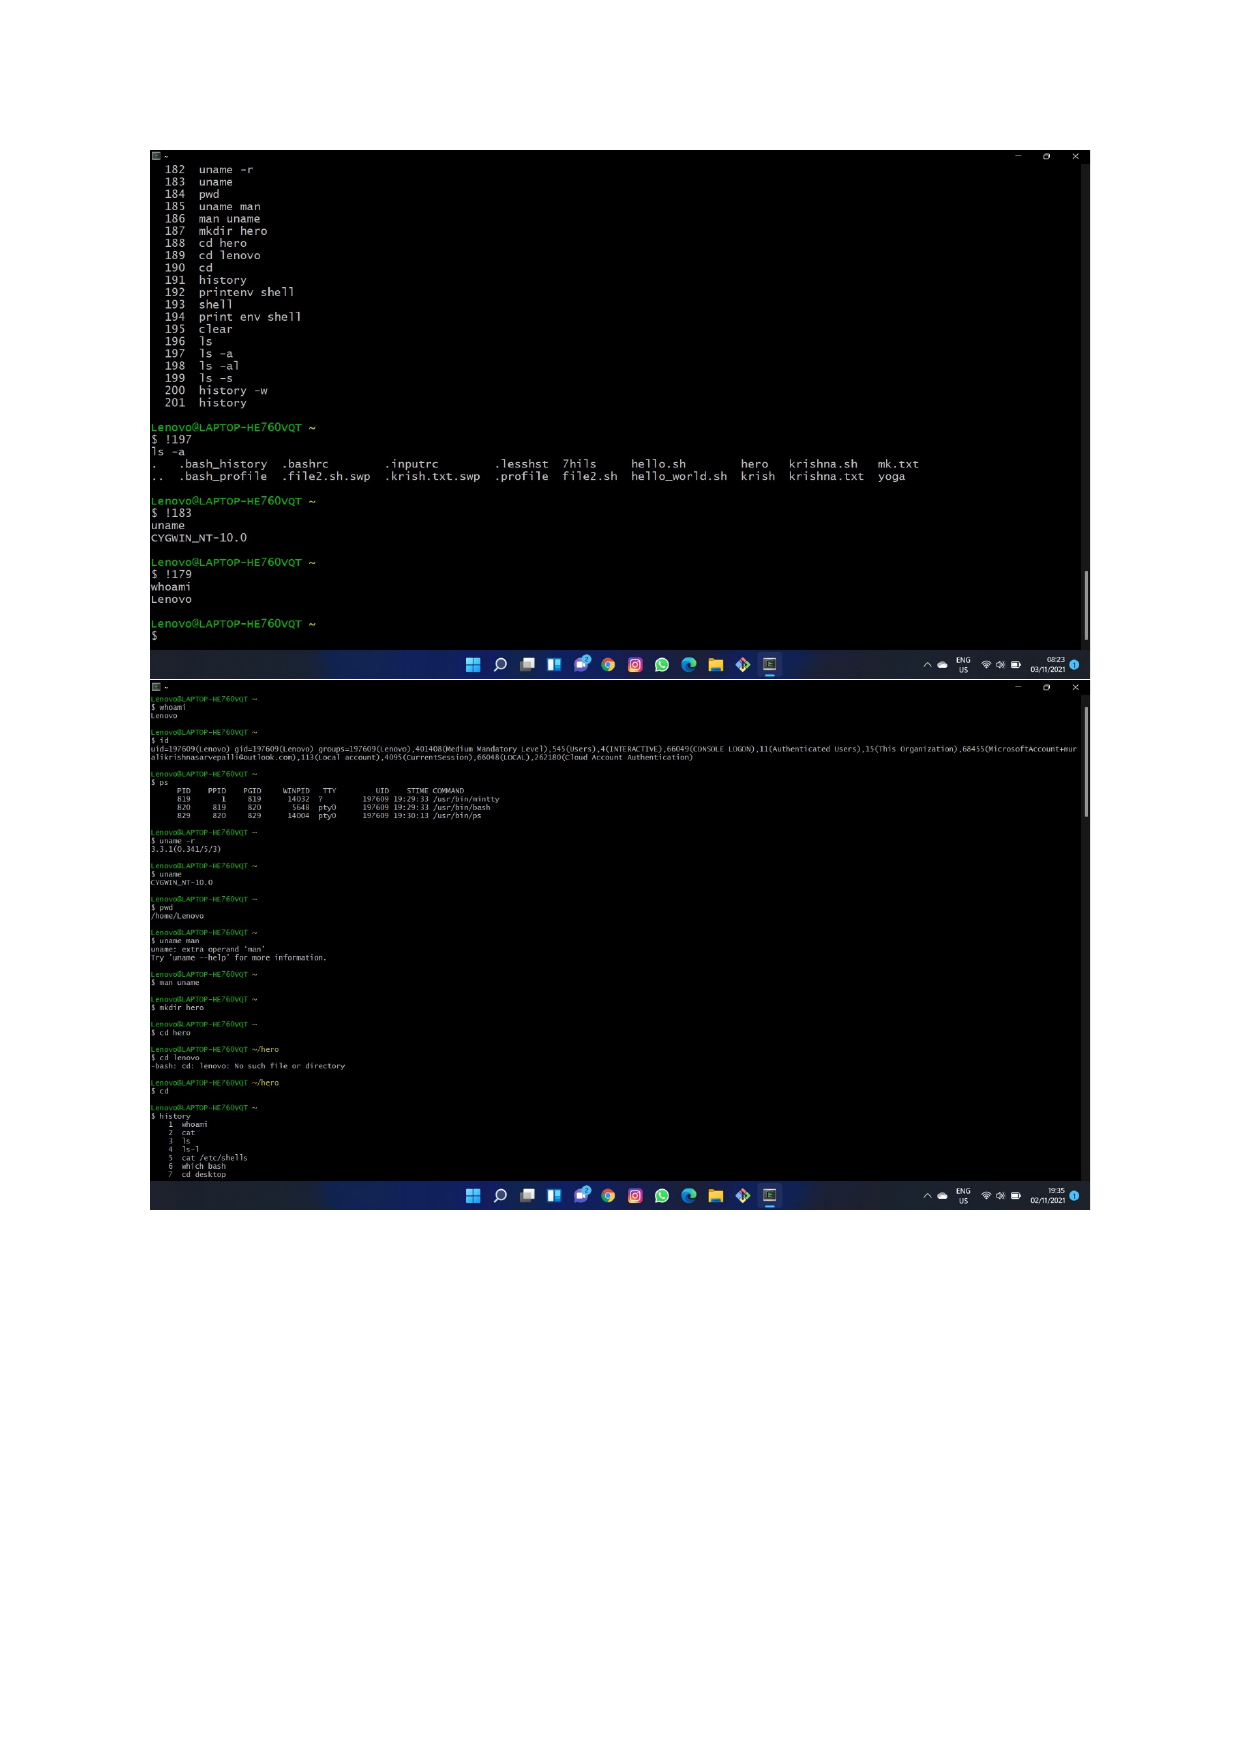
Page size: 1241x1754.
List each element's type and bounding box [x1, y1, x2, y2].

picture [150, 680, 1091, 1210]
picture [150, 150, 1091, 679]
